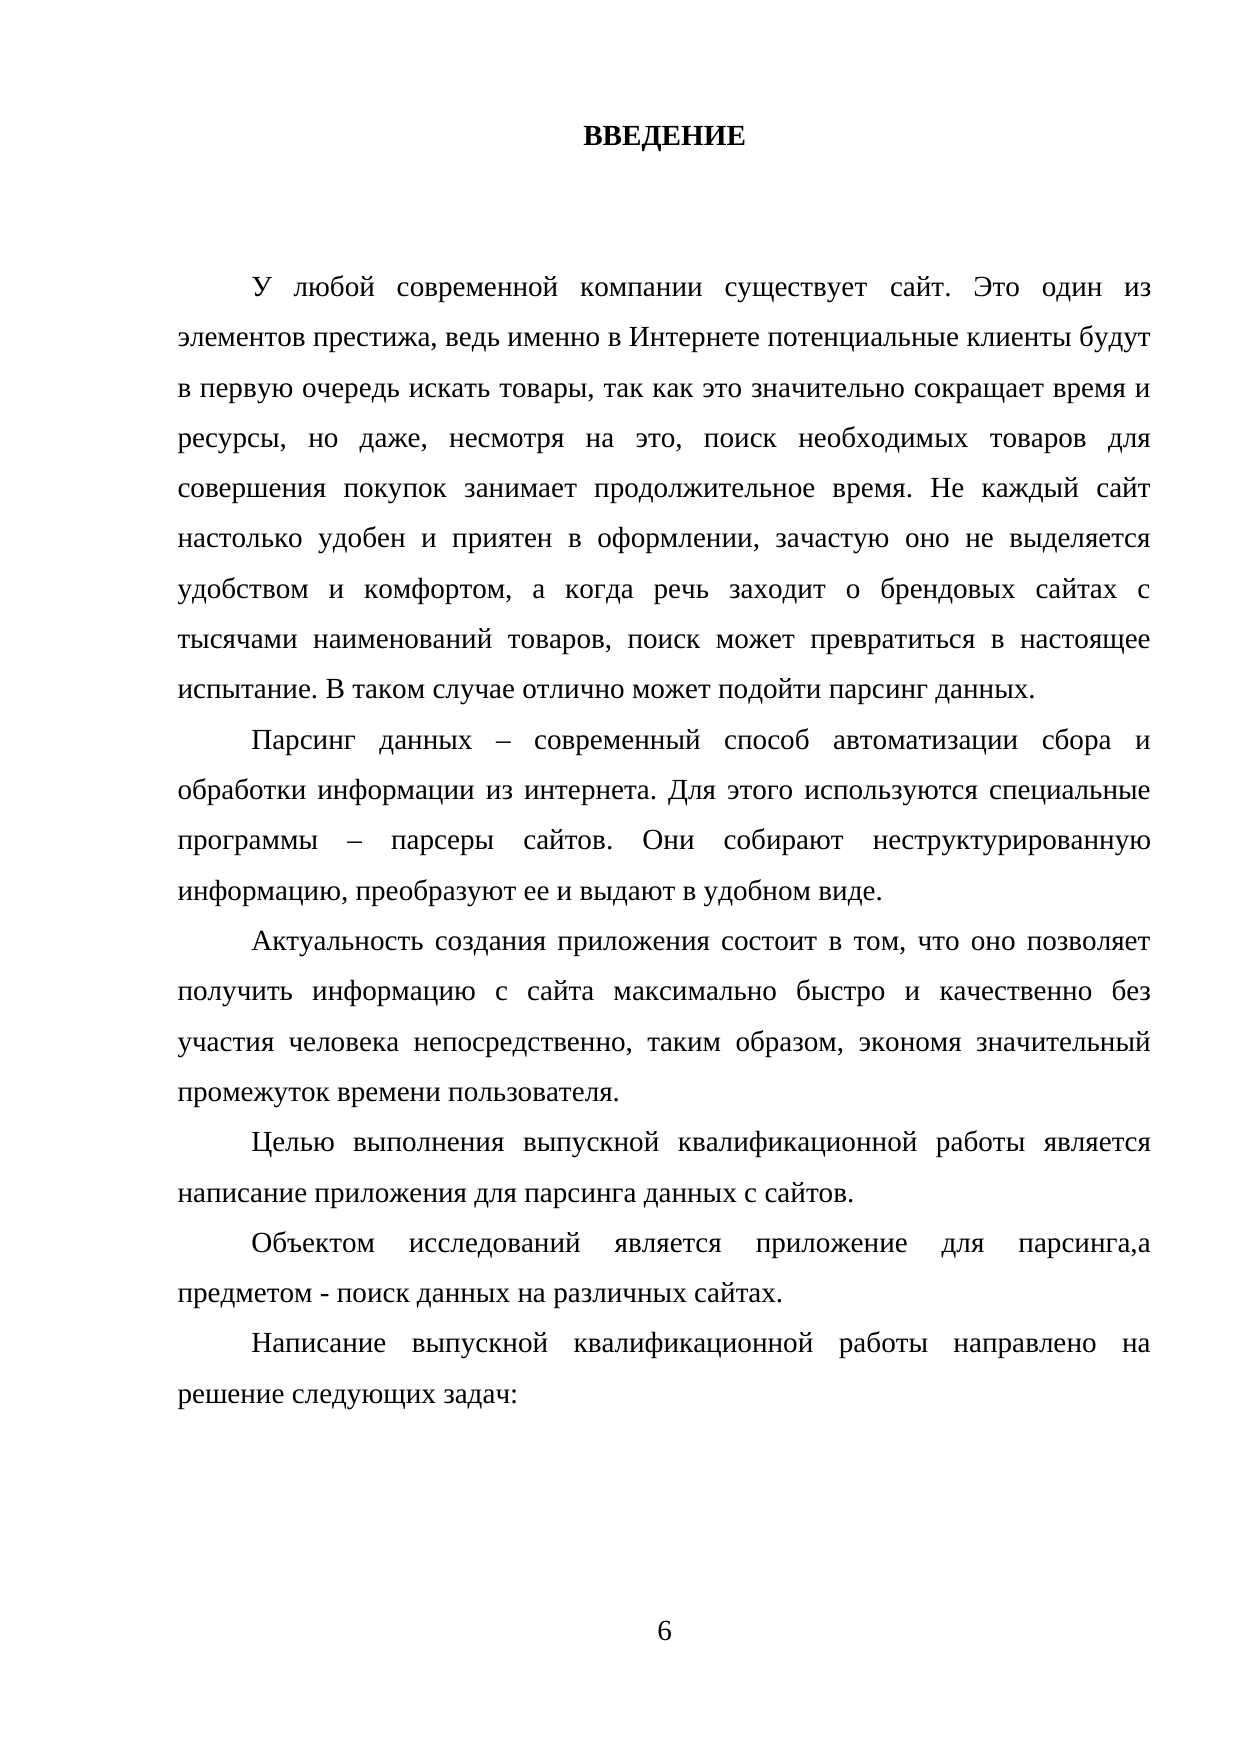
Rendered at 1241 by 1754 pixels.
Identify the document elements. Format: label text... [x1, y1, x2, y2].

subtitle ВВЕДЕНИЕ [177, 118, 1152, 152]
text Объектом исследований является приложение для парсинга,а предметом - поиск данных на различных сайтах. [177, 1225, 1152, 1309]
text Целью выполнения выпускной квалификационной работы является написание приложения для парсинга данных с сайтов. [177, 1124, 1152, 1208]
text У любой современной компании существует сайт. Это один из элементов престижа, ведь именно в Интернете потенциальные клиенты будут в первую очередь искать товары, так как это значительно сокращает время и ресурсы, но даже, несмотря на это, поиск необходимых товаров для совершения покупок занимает продолжительное время. Не каждый сайт настолько удобен и приятен в оформлении, зачастую оно не выделяется удобством и комфортом, а когда речь заходит о брендовых сайтах с тысячами наименований товаров, поиск может превратиться в настоящее испытание. В таком случае отлично может подойти парсинг данных. [177, 269, 1152, 705]
text Актуальность создания приложения состоит в том, что оно позволяет получить информацию с сайта максимально быстро и качественно без участия человека непосредственно, таким образом, экономя значительный промежуток времени пользователя. [177, 923, 1152, 1108]
text Написание выпускной квалификационной работы направлено на решение следующих задач: [177, 1326, 1152, 1409]
text Парсинг данных – современный способ автоматизации сбора и обработки информации из интернета. Для этого используются специальные программы – парсеры сайтов. Они собирают неструктурированную информацию, преобразуют ее и выдают в удобном виде. [177, 722, 1152, 906]
